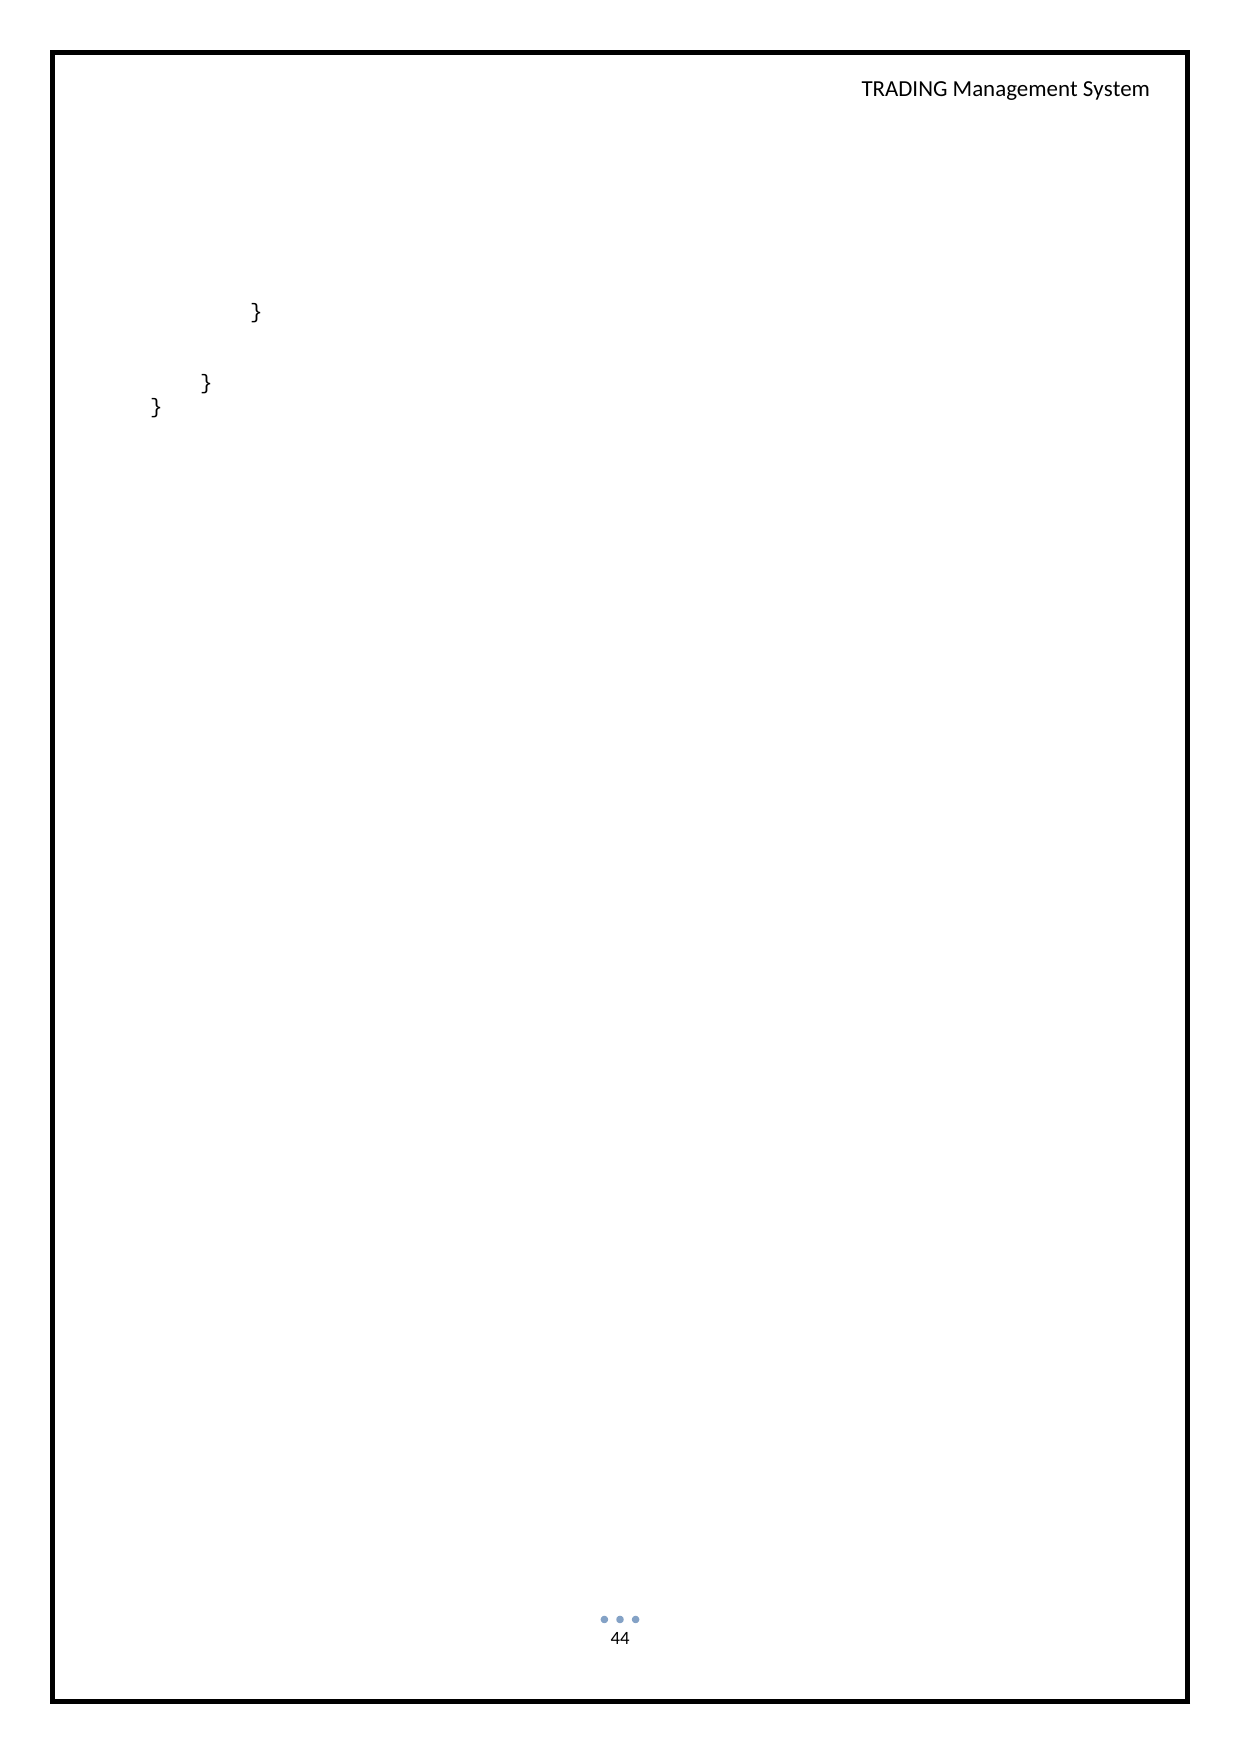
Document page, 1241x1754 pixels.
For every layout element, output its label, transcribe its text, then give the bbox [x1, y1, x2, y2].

text } [150, 396, 1090, 419]
text } [150, 372, 1090, 396]
text } [150, 301, 1090, 325]
